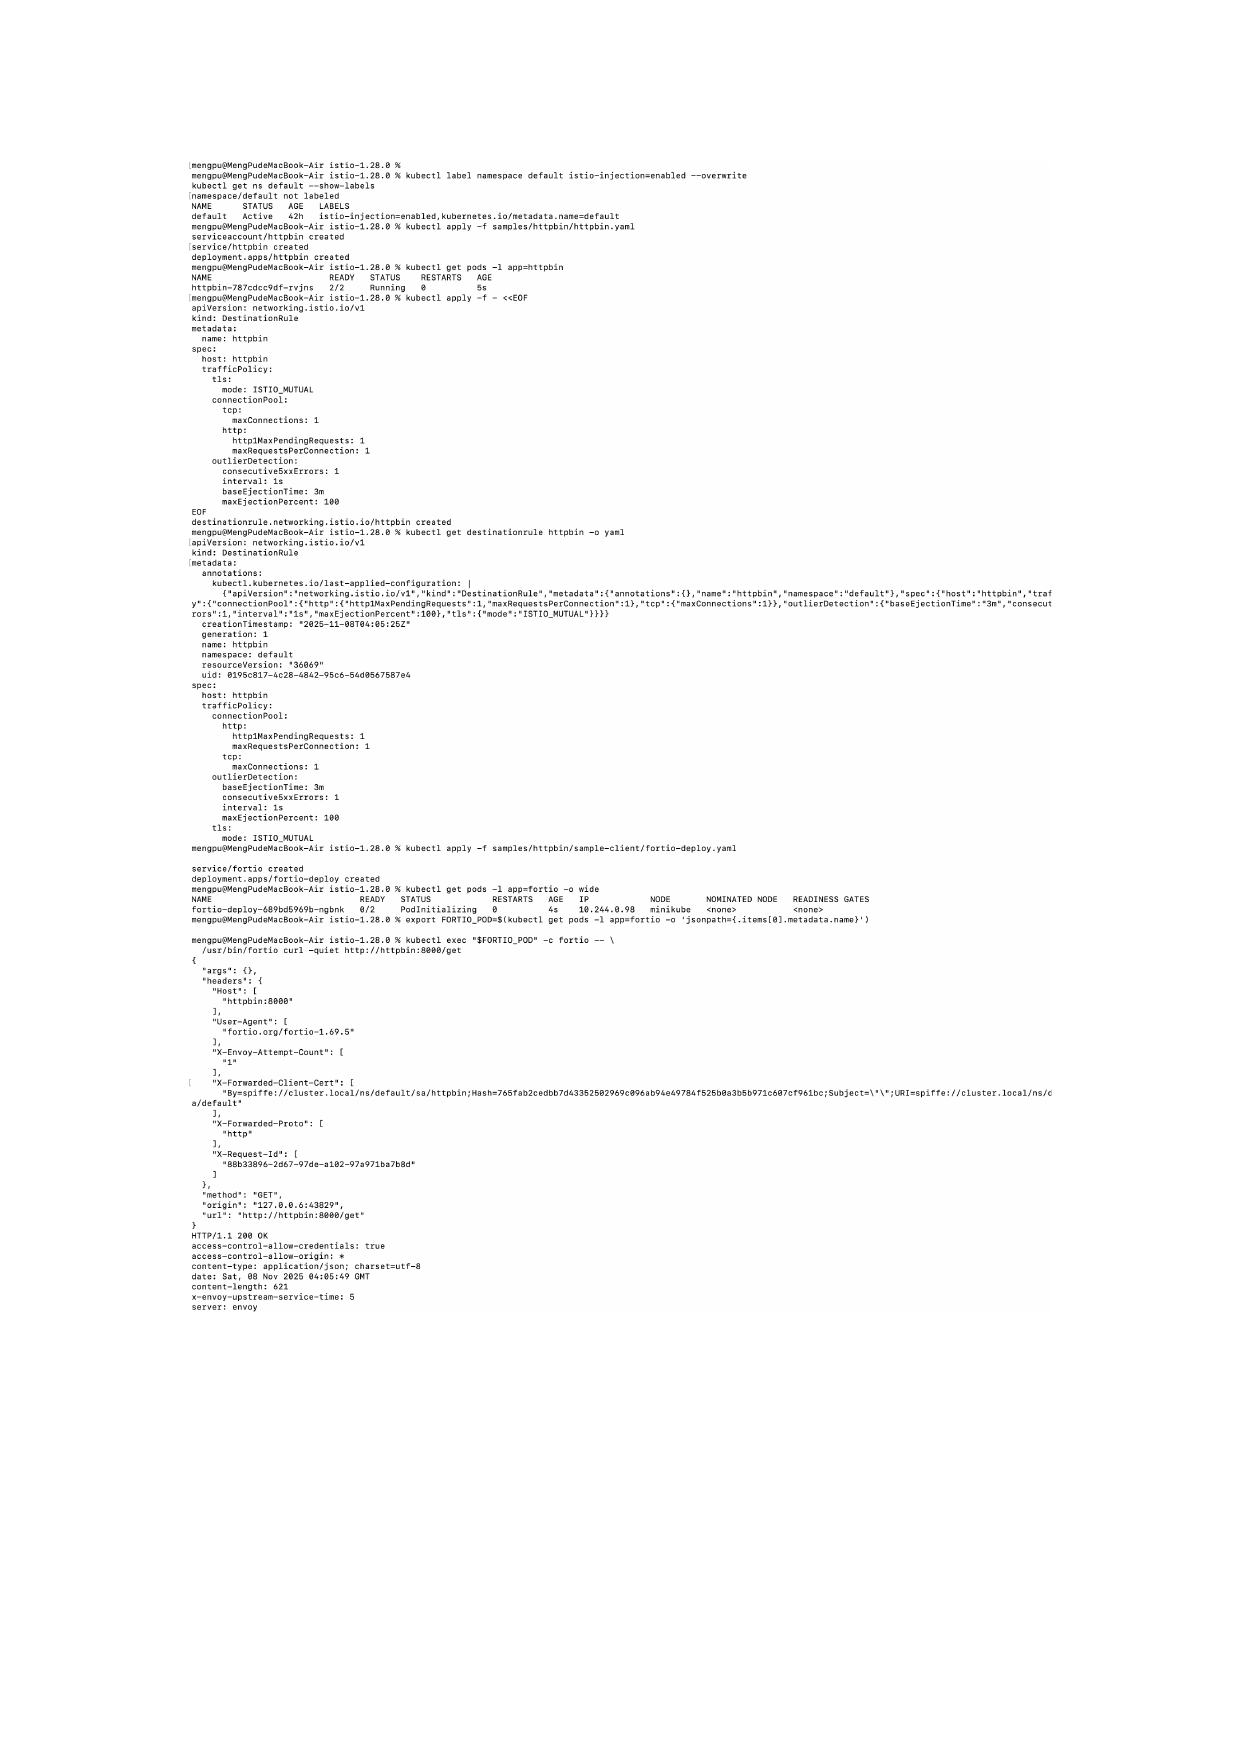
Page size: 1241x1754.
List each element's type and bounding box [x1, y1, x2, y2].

picture [187, 162, 1052, 1314]
